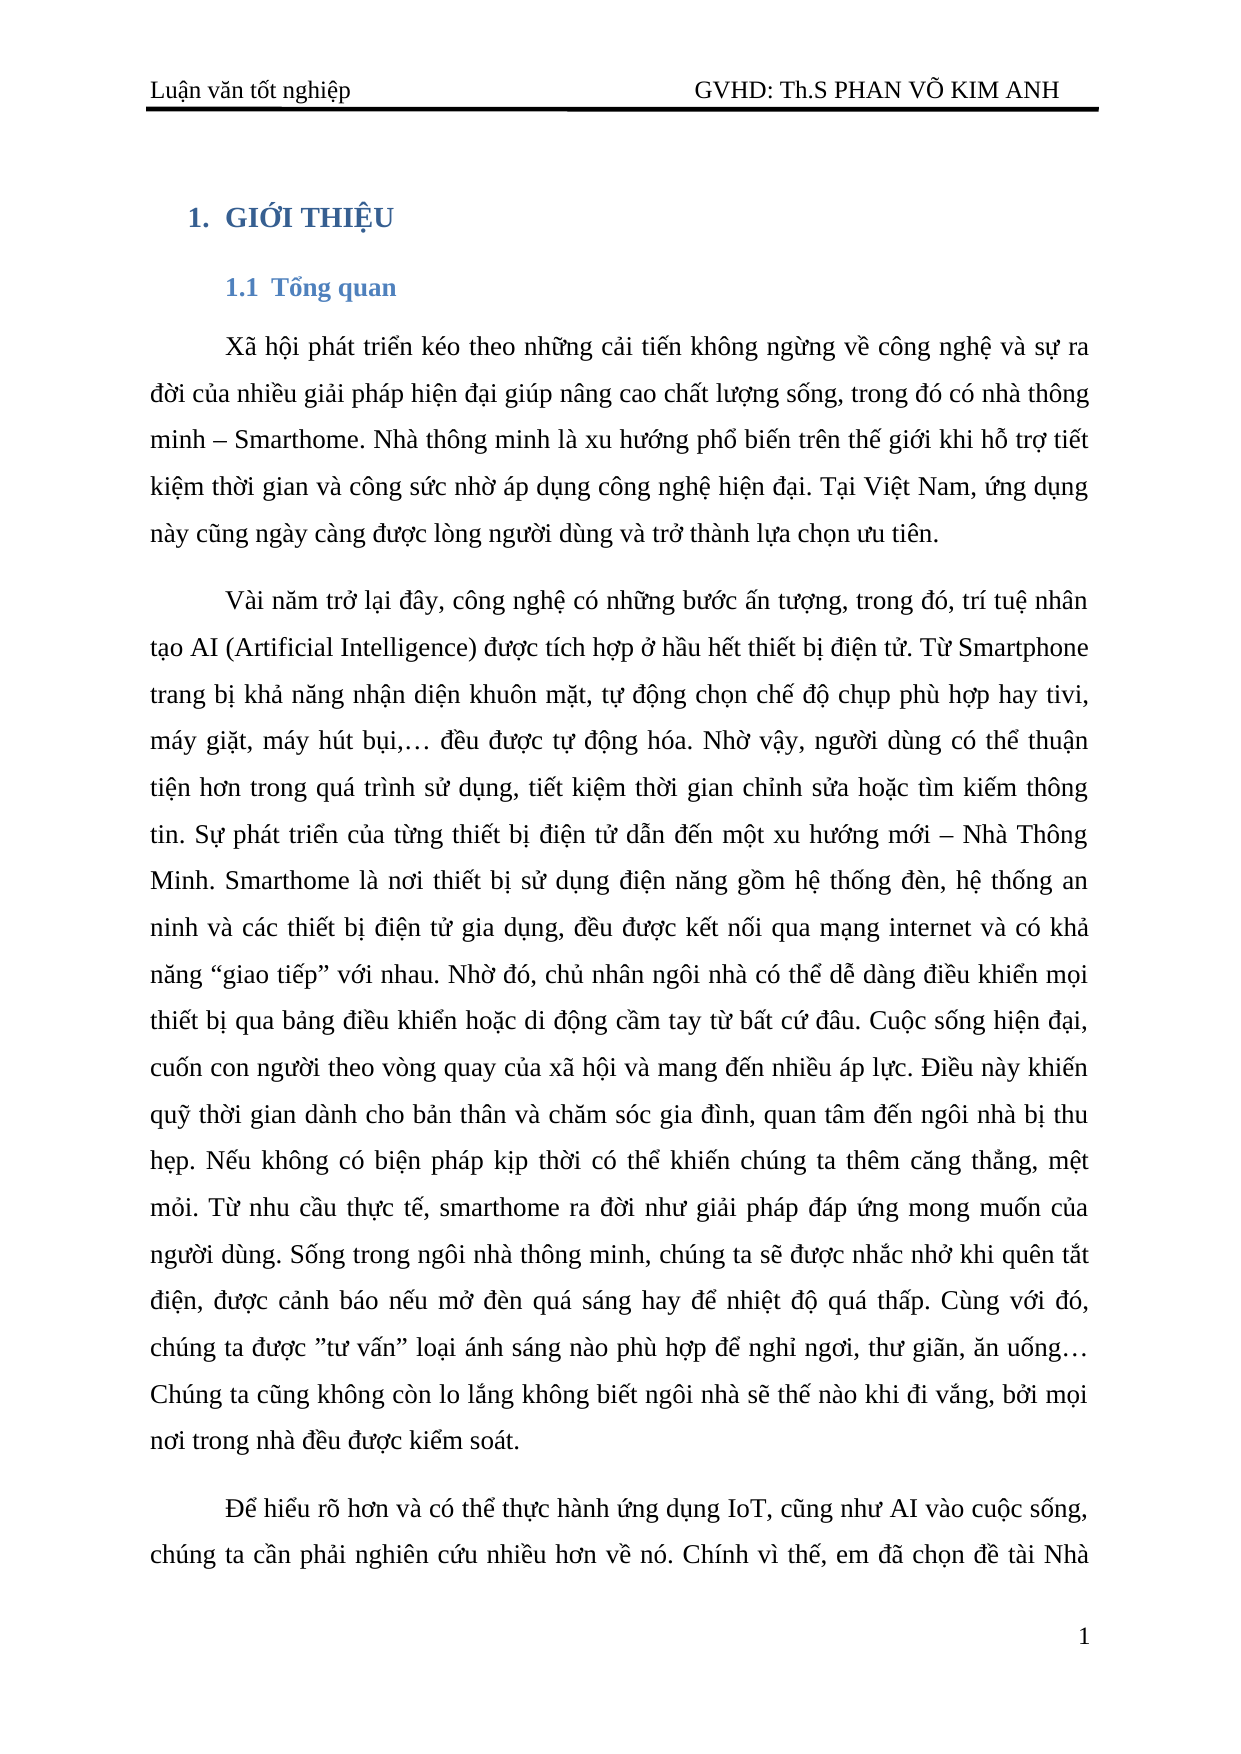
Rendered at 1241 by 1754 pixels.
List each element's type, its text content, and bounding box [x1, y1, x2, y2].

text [150, 1492, 1090, 1570]
text Xã hội phát triển kéo theo những cải tiến không ngừng về công nghệ và sự ra đời của nhiều giải pháp hiện đại giúp nâng cao chất lượng sống, trong đó có nhà thông minh – Smarthome. Nhà thông minh là xu hướng phổ biến trên thế giới khi hỗ trợ tiết kiệm thời gian và công sức nhờ áp dụng công nghệ hiện đại. Tại Việt Nam, ứng dụng này cũng ngày càng được lòng người dùng và trở thành lựa chọn ưu tiên. [150, 330, 1090, 548]
text Vài năm trở lại đây, công nghệ có những bước ấn tượng, trong đó, trí tuệ nhân tạo AI (Artificial Intelligence) được tích hợp ở hầu hết thiết bị điện tử. Từ Smartphone trang bị khả năng nhận diện khuôn mặt, tự động chọn chế độ chụp phù hợp hay tivi, máy giặt, máy hút bụi,… đều được tự động hóa. Nhờ vậy, người dùng có thể thuận tiện hơn trong quá trình sử dụng, tiết kiệm thời gian chỉnh sửa hoặc tìm kiếm thông tin. Sự phát triển của từng thiết bị điện tử dẫn đến một xu hướng mới – Nhà Thông Minh. Smarthome là nơi thiết bị sử dụng điện năng gồm hệ thống đèn, hệ thống an ninh và các thiết bị điện tử gia dụng, đều được kết nối qua mạng internet và có khả năng “giao tiếp” với nhau. Nhờ đó, chủ nhân ngôi nhà có thể dễ dàng điều khiển mọi thiết bị qua bảng điều khiển hoặc di động cầm tay từ bất cứ đâu. Cuộc sống hiện đại, cuốn con người theo vòng quay của xã hội và mang đến nhiều áp lực. Điều này khiến quỹ thời gian dành cho bản thân và chăm sóc gia đình, quan tâm đến ngôi nhà bị thu hẹp. Nếu không có biện pháp kịp thời có thể khiến chúng ta thêm căng thẳng, mệt mỏi. Từ nhu cầu thực tế, smarthome ra đời như giải pháp đáp ứng mong muốn của người dùng. Sống trong ngôi nhà thông minh, chúng ta sẽ được nhắc nhở khi quên tắt điện, được cảnh báo nếu mở đèn quá sáng hay để nhiệt độ quá thấp. Cùng với đó, chúng ta được ”tư vấn” loại ánh sáng nào phù hợp để nghỉ ngơi, thư giãn, ăn uống… Chúng ta cũng không còn lo lắng không biết ngôi nhà sẽ thế nào khi đi vắng, bởi mọi nơi trong nhà đều được kiểm soát. [150, 584, 1090, 1456]
subtitle GIỚI THIỆU [187, 200, 1090, 233]
subtitle Tổng quan [225, 271, 1090, 302]
